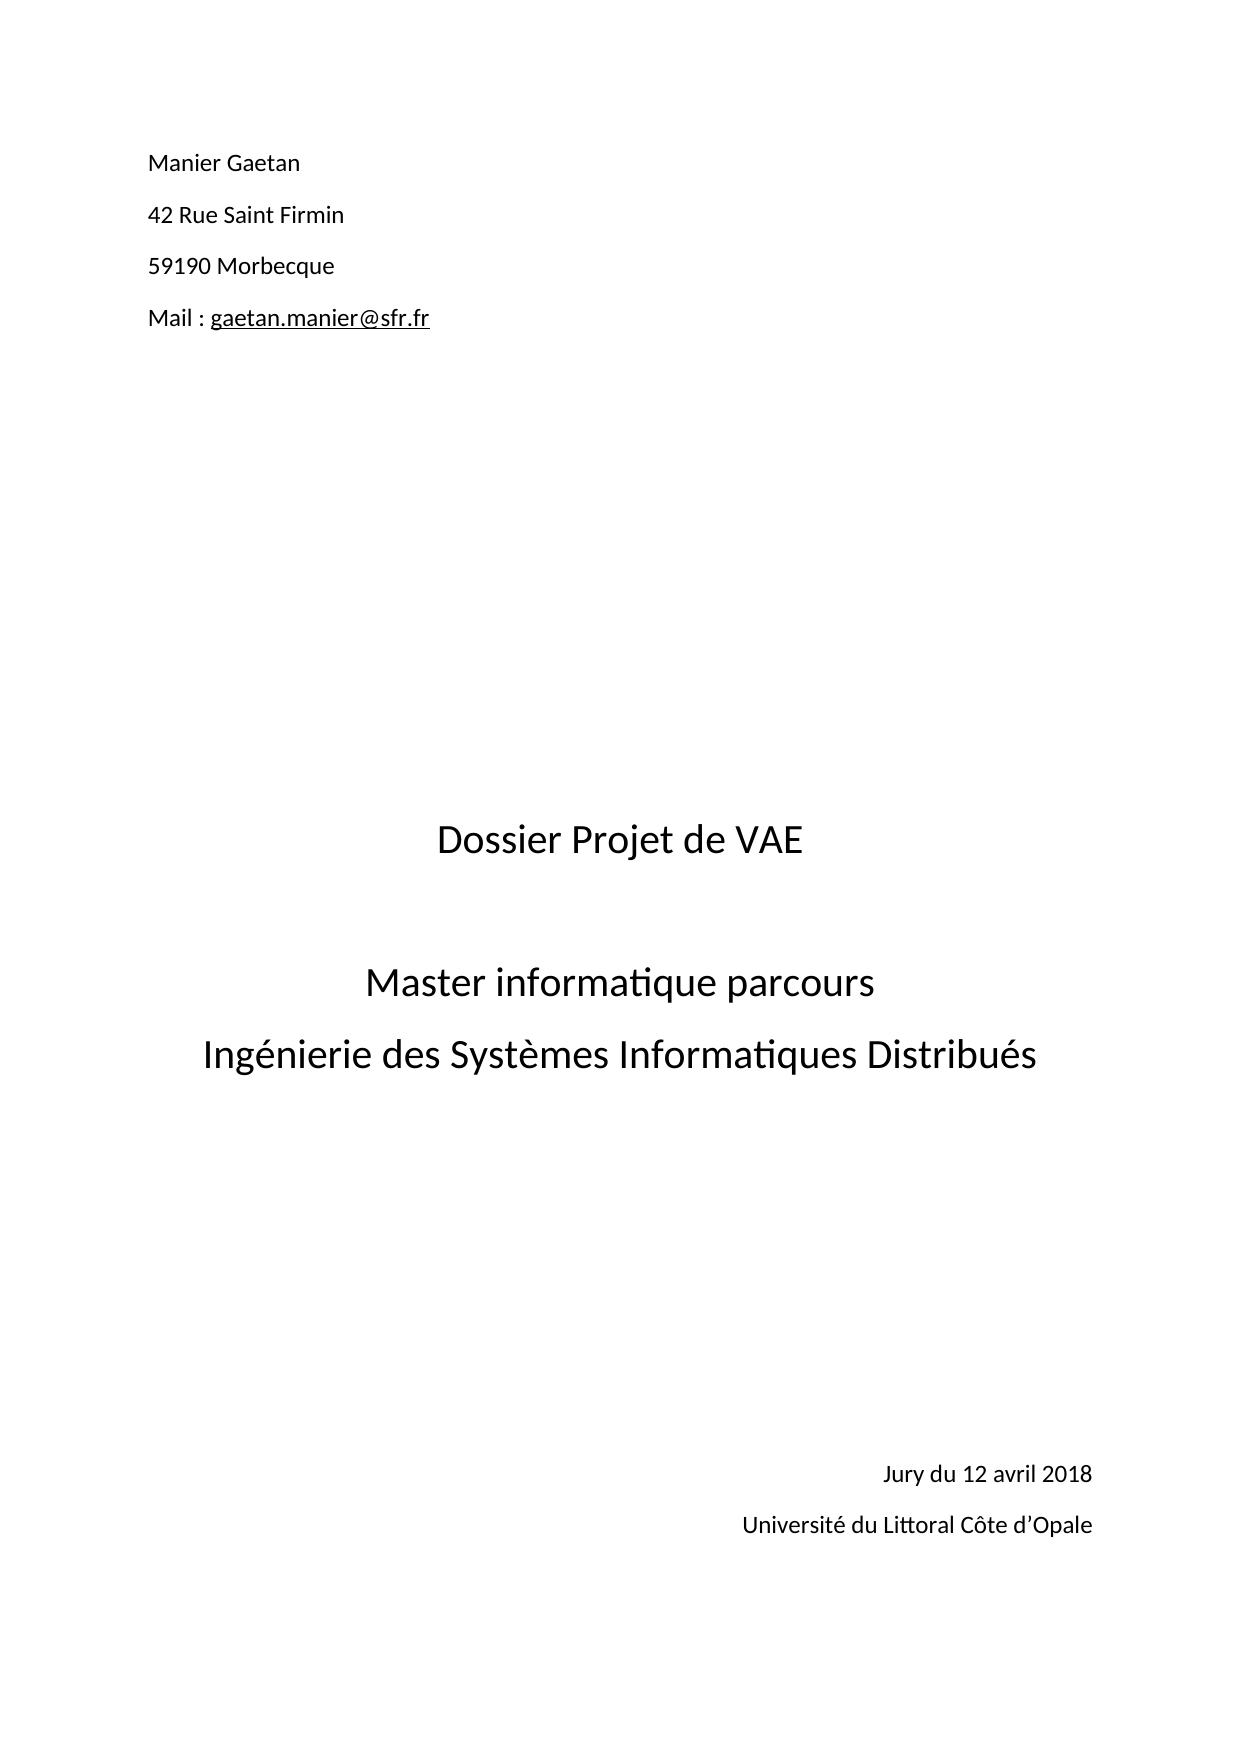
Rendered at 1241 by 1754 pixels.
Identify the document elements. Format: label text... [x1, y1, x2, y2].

text Mail : gaetan.manier@sfr.fr [148, 302, 1093, 332]
text 59190 Morbecque [148, 250, 1093, 281]
text Dossier Projet de VAE [148, 813, 1093, 863]
text Manier Gaetan [148, 148, 1093, 178]
text Université du Littoral Côte d’Opale [148, 1509, 1093, 1539]
text 42 Rue Saint Firmin [148, 199, 1093, 229]
text Jury du 12 avril 2018 [148, 1458, 1093, 1488]
text Master informatique parcours [148, 956, 1093, 1007]
text Ingénierie des Systèmes Informatiques Distribués [148, 1028, 1093, 1078]
